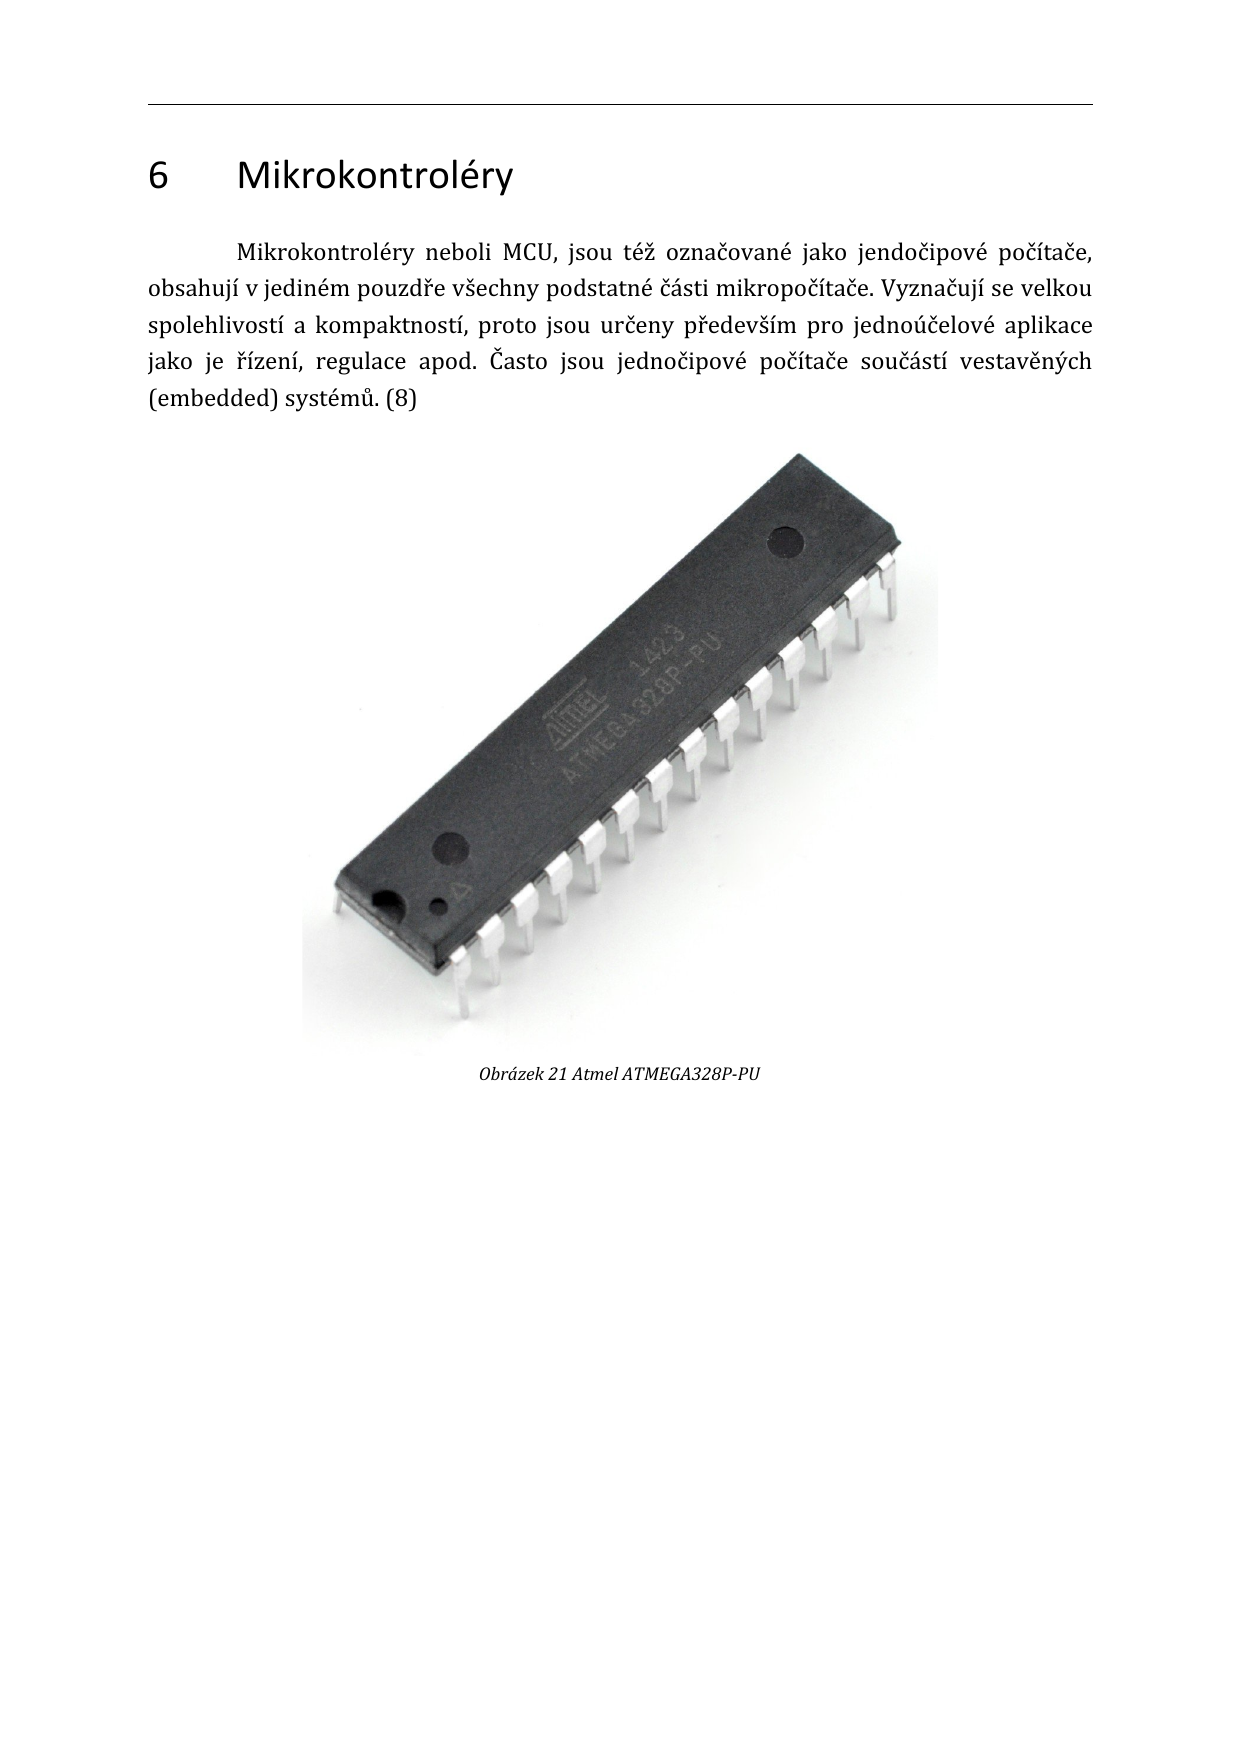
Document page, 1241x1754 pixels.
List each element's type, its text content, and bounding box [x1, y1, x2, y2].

text Mikrokontroléry neboli MCU, jsou též označované jako jendočipové počítače, obsahují v jediném pouzdře všechny podstatné části mikropočítače. Vyznačují se velkou spolehlivostí a kompaktností, proto jsou určeny především pro jednoúčelové aplikace jako je řízení, regulace apod. Často jsou jednočipové počítače součástí vestavěných (embedded) systémů. [148, 236, 1093, 412]
subtitle Mikrokontroléry [148, 148, 1093, 198]
picture [302, 419, 939, 1056]
